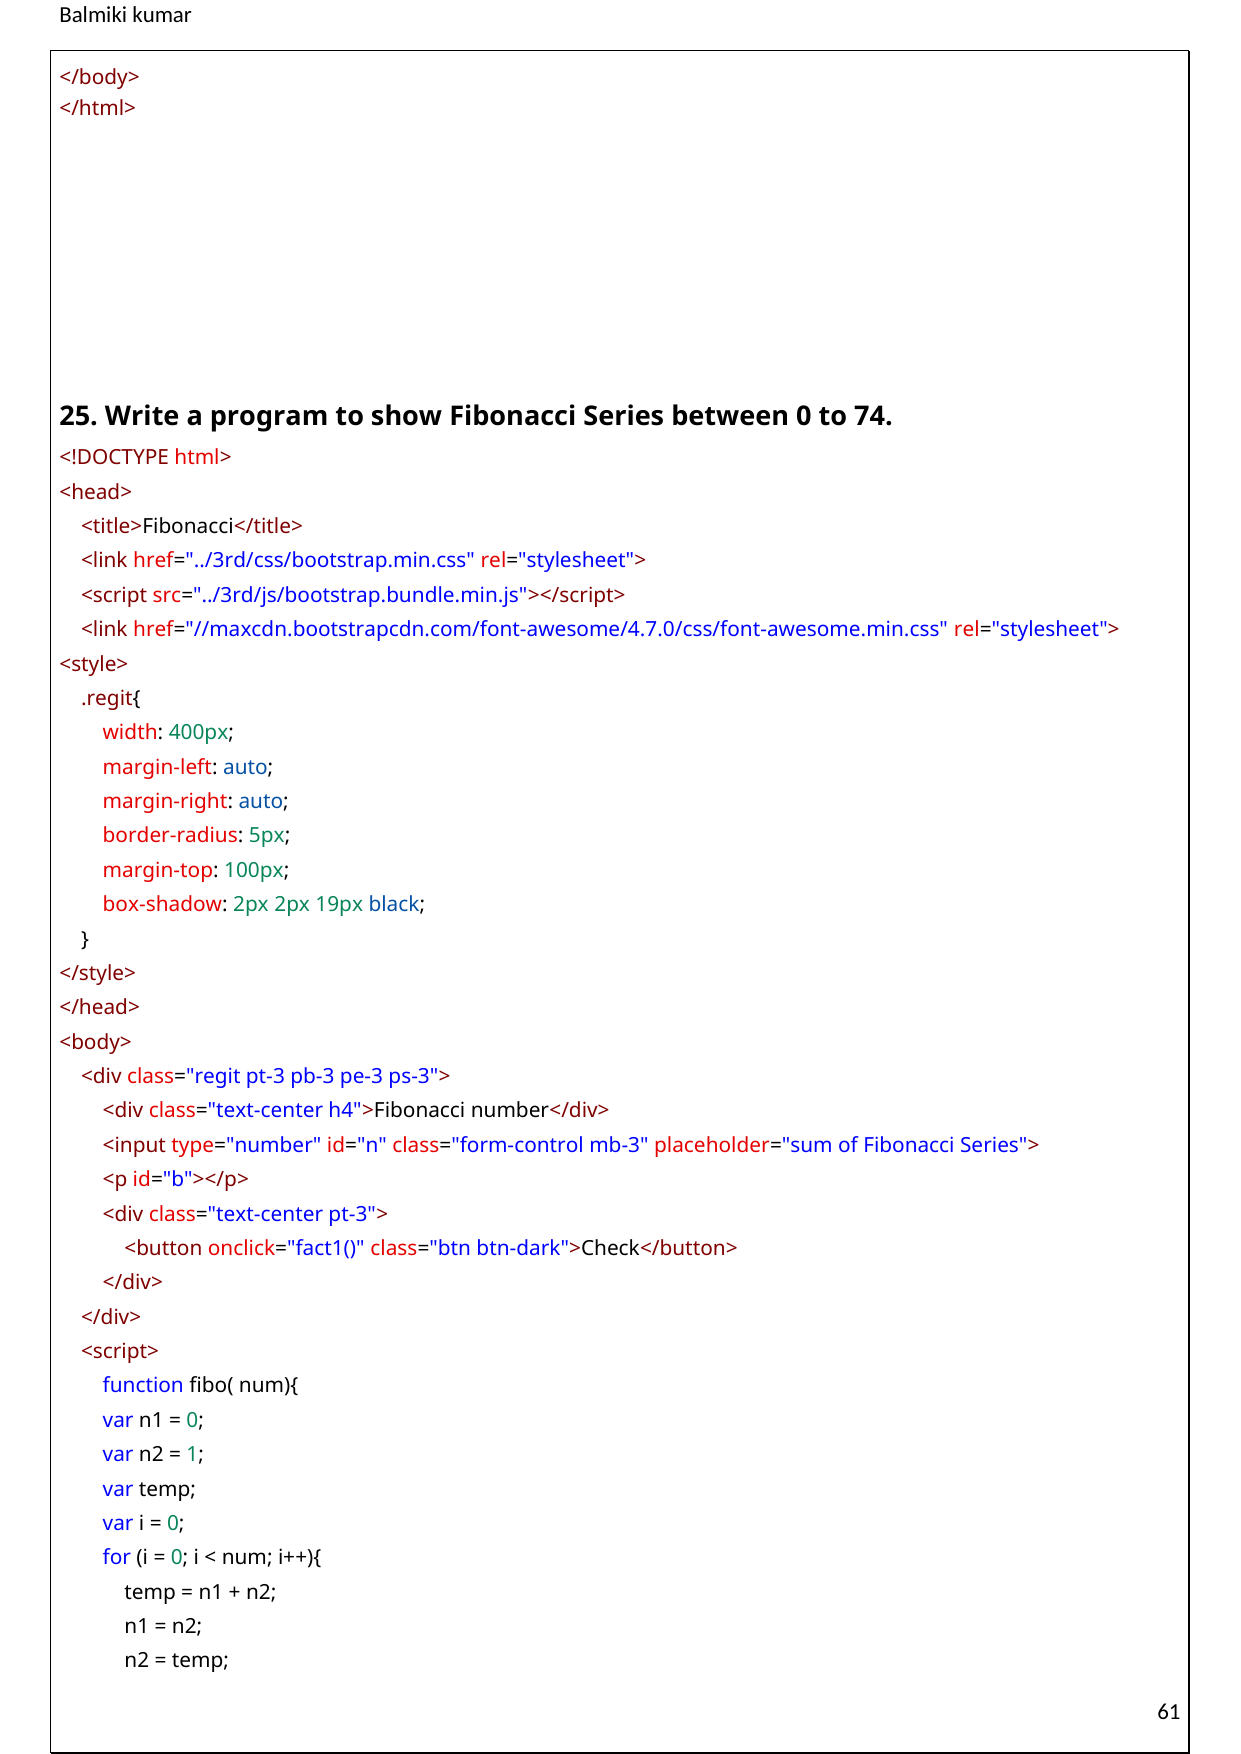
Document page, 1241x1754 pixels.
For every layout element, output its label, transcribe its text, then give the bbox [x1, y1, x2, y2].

text <body> [59, 1021, 1180, 1055]
text <!DOCTYPE html> [59, 437, 1180, 471]
text <title>Fibonacci</title> [59, 505, 1180, 540]
text for (i = 0; i < num; i++){ [59, 1537, 1180, 1571]
text </body> [59, 59, 1180, 90]
text <div class="text-center h4">Fibonacci number</div> [59, 1090, 1180, 1124]
text <p id="b"></p> [59, 1158, 1180, 1193]
text box-shadow: 2px 2px 19px black; [59, 883, 1180, 918]
text margin-right: auto; [59, 780, 1180, 815]
text <button onclick="fact1()" class="btn btn-dark">Check</button> [59, 1227, 1180, 1262]
text <script src="../3rd/js/bootstrap.bundle.min.js"></script> [59, 574, 1180, 608]
text <link href="../3rd/css/bootstrap.min.css" rel="stylesheet"> [59, 540, 1180, 574]
text 25. Write a program to show Fibonacci Series between 0 to 74. [59, 397, 1180, 434]
text <div class="text-center pt-3"> [59, 1193, 1180, 1227]
text function fibo( num){ [59, 1365, 1180, 1399]
text var n1 = 0; [59, 1399, 1180, 1433]
text </div> [59, 1262, 1180, 1296]
text .regit{ [59, 677, 1180, 712]
text width: 400px; [59, 712, 1180, 746]
text <div class="regit pt-3 pb-3 pe-3 ps-3"> [59, 1055, 1180, 1090]
text <input type="number" id="n" class="form-control mb-3" placeholder="sum of Fibonacci Series"> [59, 1124, 1180, 1158]
text border-radius: 5px; [59, 815, 1180, 849]
text </html> [59, 90, 1180, 122]
text var n2 = 1; [59, 1433, 1180, 1468]
text margin-top: 100px; [59, 849, 1180, 883]
text <style> [59, 643, 1180, 677]
text </head> [59, 987, 1180, 1021]
text </style> [59, 952, 1180, 987]
text } [59, 918, 1180, 952]
text n2 = temp; [59, 1640, 1180, 1674]
text temp = n1 + n2; [59, 1571, 1180, 1605]
text var temp; [59, 1468, 1180, 1502]
text <link href="//maxcdn.bootstrapcdn.com/font-awesome/4.7.0/css/font-awesome.min.css" rel="stylesheet"> [59, 608, 1180, 643]
text </div> [59, 1296, 1180, 1330]
text n1 = n2; [59, 1605, 1180, 1640]
text <head> [59, 471, 1180, 505]
text margin-left: auto; [59, 746, 1180, 780]
text <script> [59, 1330, 1180, 1365]
text var i = 0; [59, 1502, 1180, 1537]
